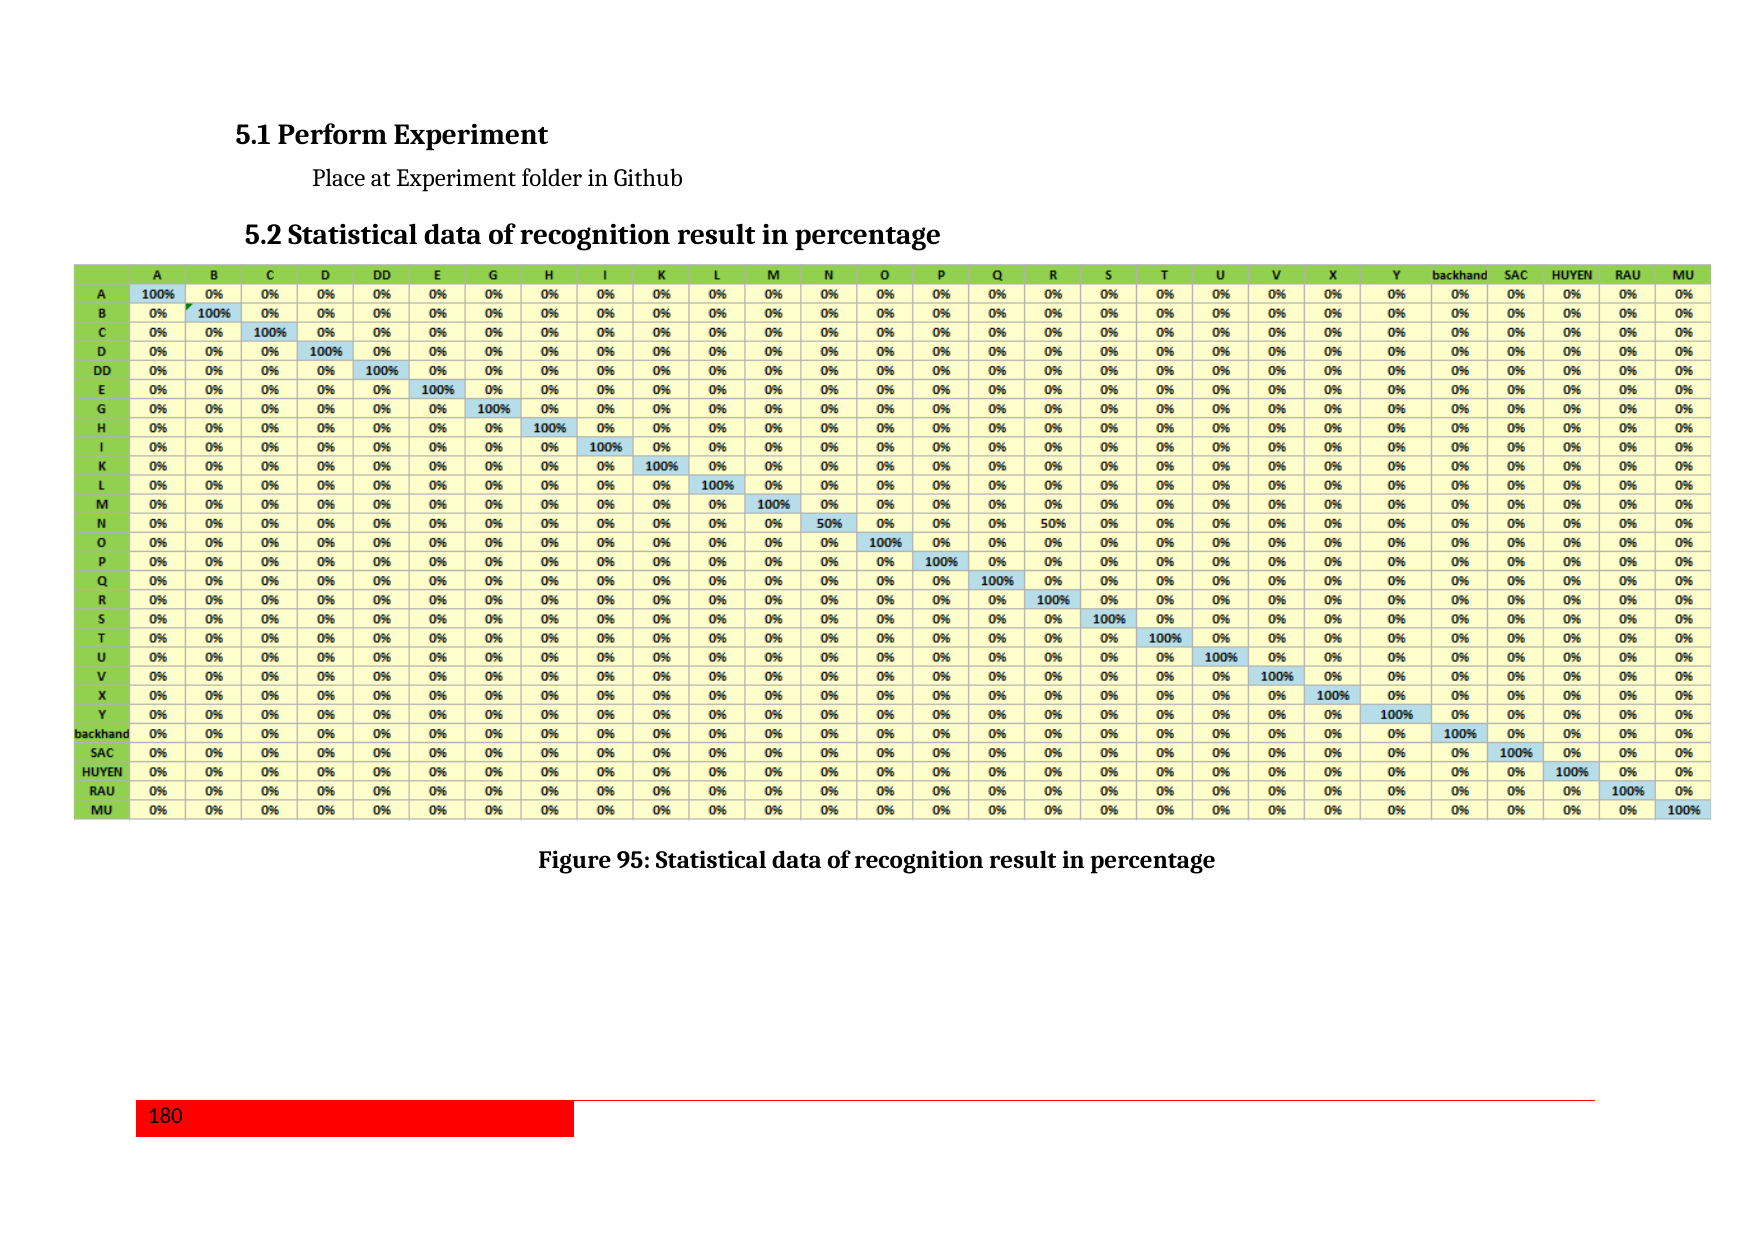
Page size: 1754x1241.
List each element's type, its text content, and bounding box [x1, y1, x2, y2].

subtitle 5.2 Statistical data of recognition result in percentage [232, 218, 1606, 252]
picture [73, 264, 1712, 821]
subtitle 5.1 Perform Experiment [148, 118, 1606, 152]
list Figure 95: Statistical data of recognition result in percentage [148, 846, 1606, 874]
text Place at Experiment folder in Github [312, 164, 1606, 193]
